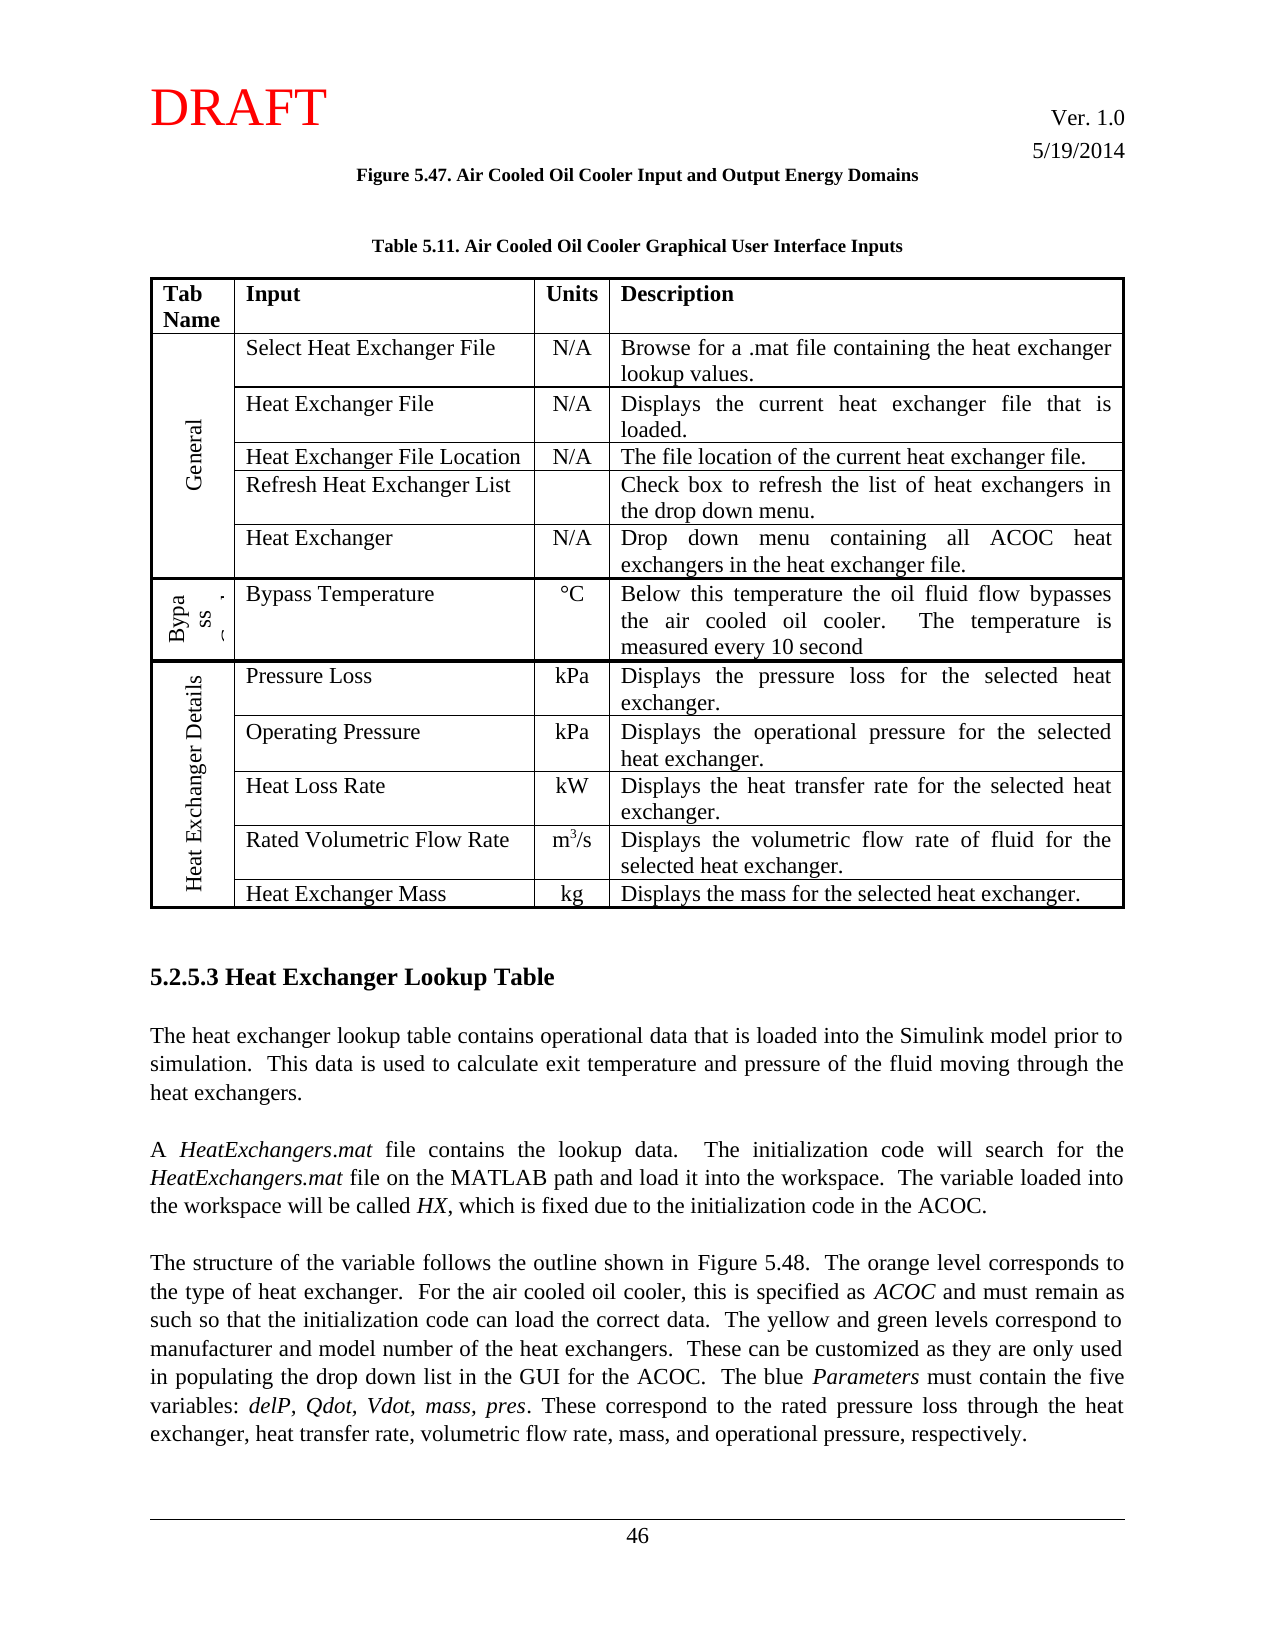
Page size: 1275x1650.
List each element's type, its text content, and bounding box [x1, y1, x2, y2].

table_cell kPa [535, 716, 609, 771]
table_cell Drop down menu containing all ACOC heat exchangers in the heat exchanger file. [610, 525, 1122, 577]
table_cell Refresh Heat Exchanger List [235, 471, 534, 523]
table_header Units [535, 280, 609, 333]
table_cell kg [535, 880, 609, 906]
table_cell Heat Exchanger File [235, 388, 534, 442]
table_cell General [153, 334, 234, 577]
table_header Tab Name [153, 280, 234, 333]
table_header Description [610, 280, 1122, 333]
table_cell Heat Exchanger File Location [235, 443, 534, 470]
table_cell N/A [535, 334, 609, 386]
table_cell Displays the mass for the selected heat exchanger. [610, 880, 1122, 906]
table_cell N/A [535, 443, 609, 470]
table_cell kPa [535, 663, 609, 715]
table_cell Operating Pressure [235, 716, 534, 771]
table_cell N/A [535, 525, 609, 577]
table_cell Select Heat Exchanger File [235, 334, 534, 386]
table_cell kW [535, 772, 609, 825]
table_header Input [235, 280, 534, 333]
table_cell Displays the volumetric flow rate of fluid for the selected heat exchanger. [610, 826, 1122, 878]
table_cell Displays the pressure loss for the selected heat exchanger. [610, 663, 1122, 715]
table_cell Check box to refresh the list of heat exchangers in the drop down menu. [610, 471, 1122, 523]
table_cell m3/s [535, 826, 609, 878]
text A HeatExchangers.mat file contains the lookup data. The initialization code will search for the HeatExchangers.mat file on the MATLAB path and load it into the workspace. The variable loaded into the workspace will be called HX, which is fixed due to the initialization code in the ACOC. [150, 1136, 1125, 1219]
table_cell The file location of the current heat exchanger file. [610, 443, 1122, 470]
table_cell Heat Loss Rate [235, 772, 534, 825]
table_cell Heat Exchanger Mass [235, 880, 534, 906]
table_cell [535, 471, 609, 523]
table_cell Bypass Conditions [153, 580, 234, 659]
table_cell Bypass Temperature [235, 580, 534, 659]
table_cell Displays the operational pressure for the selected heat exchanger. [610, 716, 1122, 771]
table_cell Heat Exchanger Details [153, 663, 234, 906]
table_cell Browse for a .mat file containing the heat exchanger lookup values. [610, 334, 1122, 386]
table_cell Below this temperature the oil fluid flow bypasses the air cooled oil cooler. The temperature is measured every 10 second [610, 580, 1122, 659]
table_cell N/A [535, 388, 609, 442]
subtitle Heat Exchanger Lookup Table [150, 962, 1125, 991]
table_cell Displays the current heat exchanger file that is loaded. [610, 388, 1122, 442]
table_cell Pressure Loss [235, 663, 534, 715]
table_cell Heat Exchanger [235, 525, 534, 577]
text The heat exchanger lookup table contains operational data that is loaded into the Simulink model prior to simulation. This data is used to calculate exit temperature and pressure of the fluid moving through the heat exchangers. [150, 1022, 1125, 1105]
table_cell Rated Volumetric Flow Rate [235, 826, 534, 878]
table_cell °C [535, 580, 609, 659]
table_cell Displays the heat transfer rate for the selected heat exchanger. [610, 772, 1122, 825]
